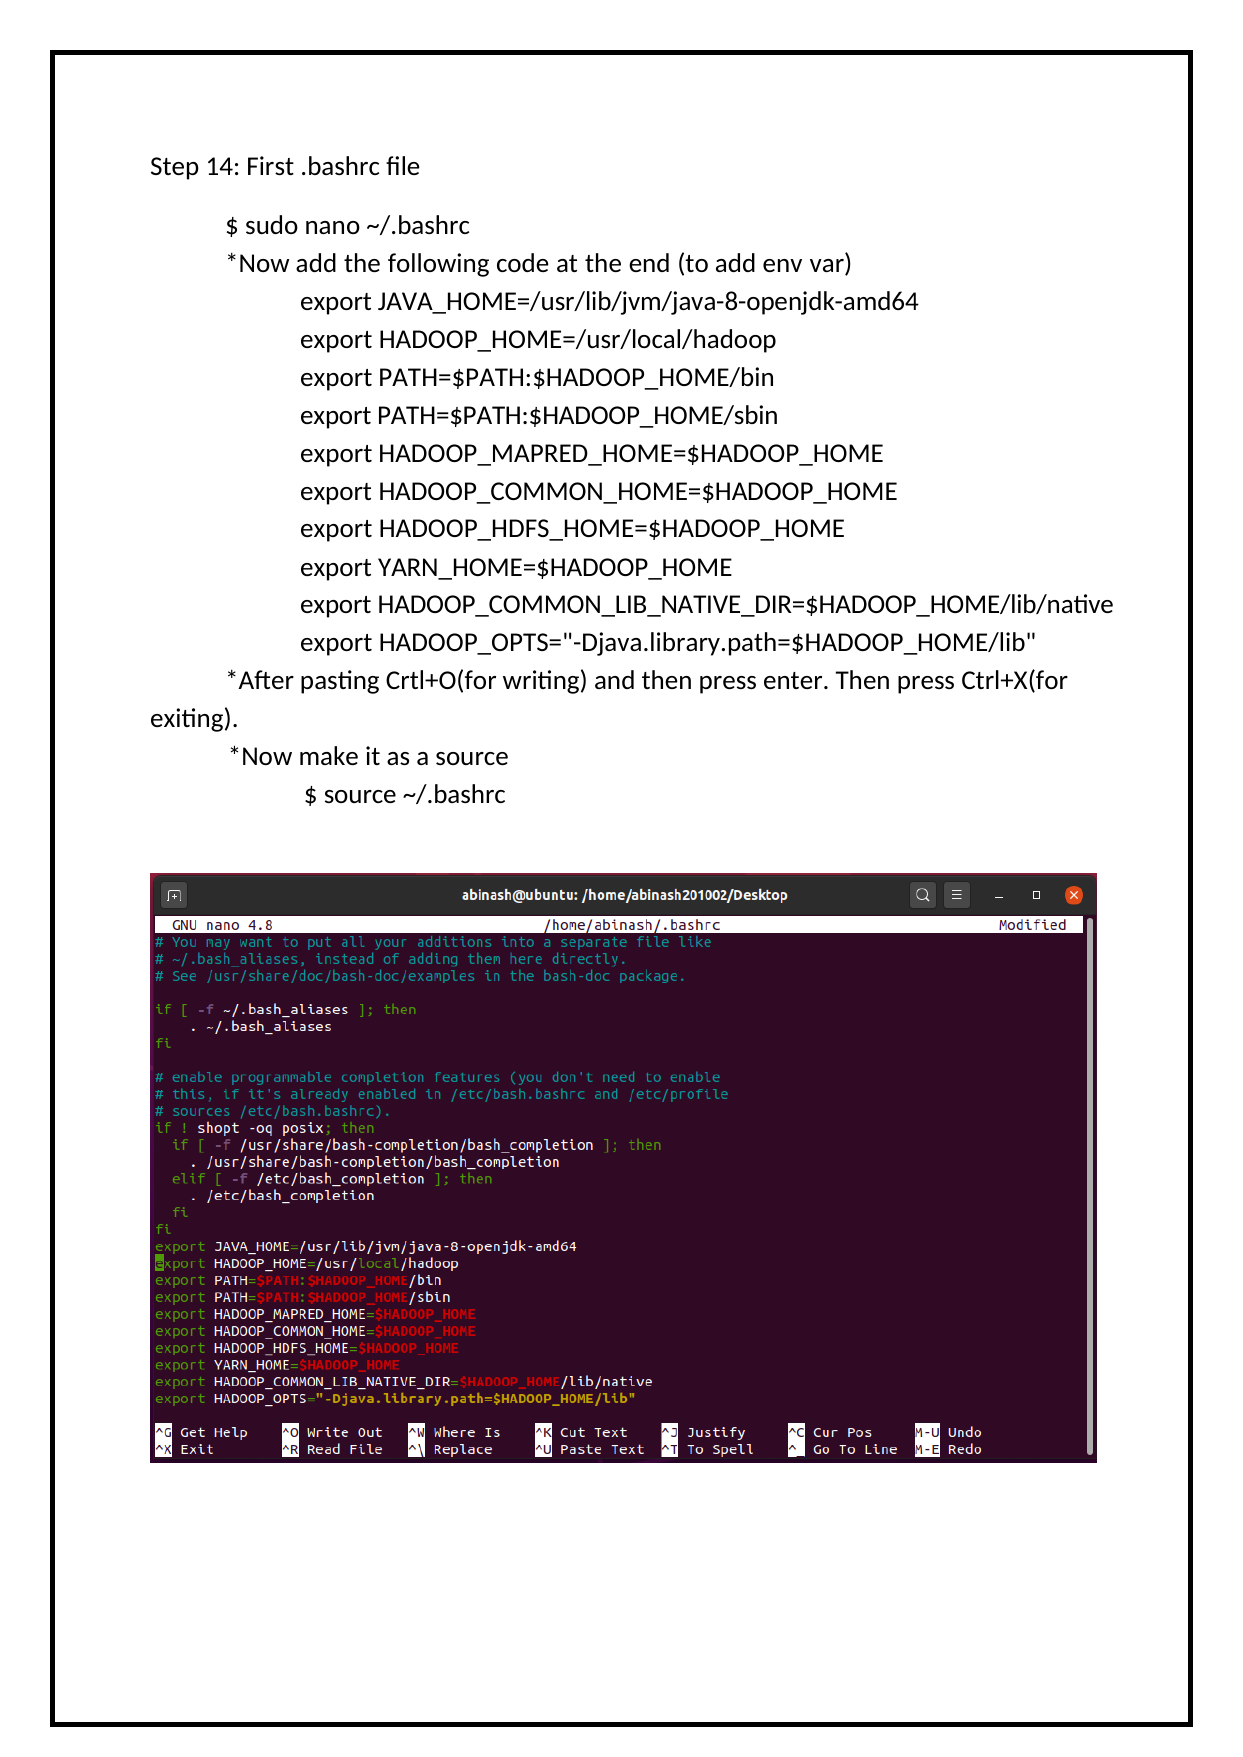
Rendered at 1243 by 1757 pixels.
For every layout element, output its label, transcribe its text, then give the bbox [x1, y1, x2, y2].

text export YARN_HOME=$HADOOP_HOME [300, 550, 1153, 583]
text $ sudo nano ~/.bashrc [225, 208, 1153, 241]
text *After pasting Crtl+O(for writing) and then press enter. Then press Ctrl+X(for exiting). [150, 663, 1072, 734]
text export HADOOP_MAPRED_HOME=$HADOOP_HOME export HADOOP_COMMON_HOME=$HADOOP_HOME export HADOOP_HDFS_HOME=$HADOOP_HOME [300, 436, 921, 545]
text Step 14: First .bashrc file [150, 149, 1153, 182]
text $ source ~/.bashrc [129, 777, 506, 810]
text export PATH=$PATH:$HADOOP_HOME/bin export PATH=$PATH:$HADOOP_HOME/sbin [300, 360, 844, 431]
text *Now add the following code at the end (to add env var) export JAVA_HOME=/usr/lib/jvm/java-8-openjdk-amd64 export HADOOP_HOME=/usr/local/hadoop [225, 246, 921, 355]
picture [150, 873, 1097, 1463]
text *Now make it as a source [129, 739, 509, 773]
text export HADOOP_COMMON_LIB_NATIVE_DIR=$HADOOP_HOME/lib/native export HADOOP_OPTS="-Djava.library.path=$HADOOP_HOME/lib" [300, 587, 1153, 658]
